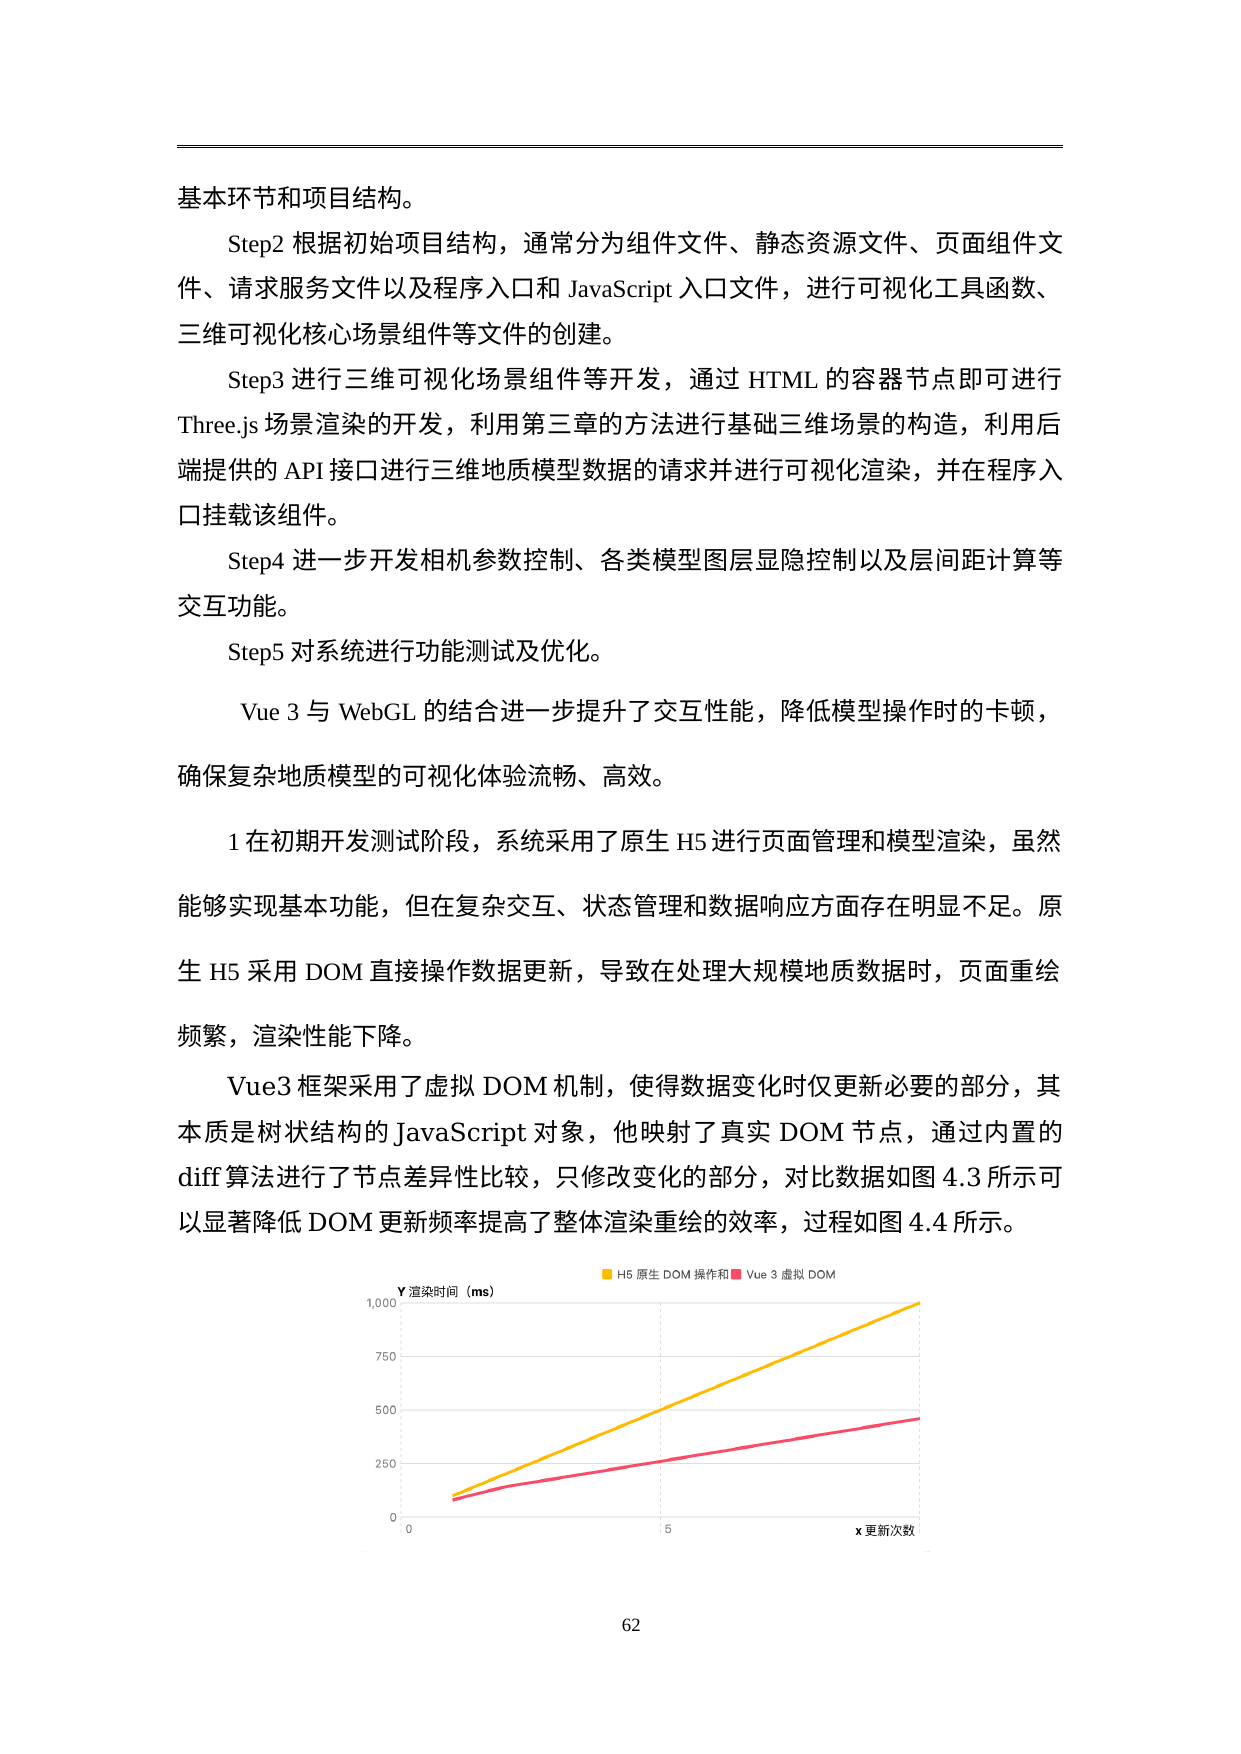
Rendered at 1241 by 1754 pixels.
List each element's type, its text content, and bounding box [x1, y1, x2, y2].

picture [360, 1260, 931, 1552]
text Vue 3 与 WebGL 的结合进一步提升了交互性能，降低模型操作时的卡顿，确保复杂地质模型的可视化体验流畅、高效。 [177, 677, 1063, 807]
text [177, 178, 1063, 214]
text Step4 进一步开发相机参数控制、各类模型图层显隐控制以及层间距计算等交互功能。 [177, 541, 1063, 622]
text Vue3框架采用了虚拟 DOM机制，使得数据变化时仅更新必要的部分，其本质是树状结构的JavaScript对象，他映射了真实DOM节点，通过内置的diff算法进行了节点差异性比较，只修改变化的部分，对比数据如图4.3所示可以显著降低DOM更新频率提高了整体渲染重绘的效率，过程如图4.4所示。 [177, 1067, 1063, 1239]
text Step5 对系统进行功能测试及优化。 [177, 631, 1063, 668]
text 1在初期开发测试阶段，系统采用了原生H5进行页面管理和模型渲染，虽然能够实现基本功能，但在复杂交互、状态管理和数据响应方面存在明显不足。原生 H5 采用 DOM直接操作数据更新，导致在处理大规模地质数据时，页面重绘频繁，渲染性能下降。 [177, 807, 1063, 1067]
text Step3进行三维可视化场景组件等开发，通过HTML的容器节点即可进行Three.js场景渲染的开发，利用第三章的方法进行基础三维场景的构造，利用后端提供的API接口进行三维地质模型数据的请求并进行可视化渲染，并在程序入口挂载该组件。 [177, 359, 1063, 532]
text Step2 根据初始项目结构，通常分为组件文件、静态资源文件、页面组件文件、请求服务文件以及程序入口和JavaScript入口文件，进行可视化工具函数、三维可视化核心场景组件等文件的创建。 [177, 223, 1063, 350]
